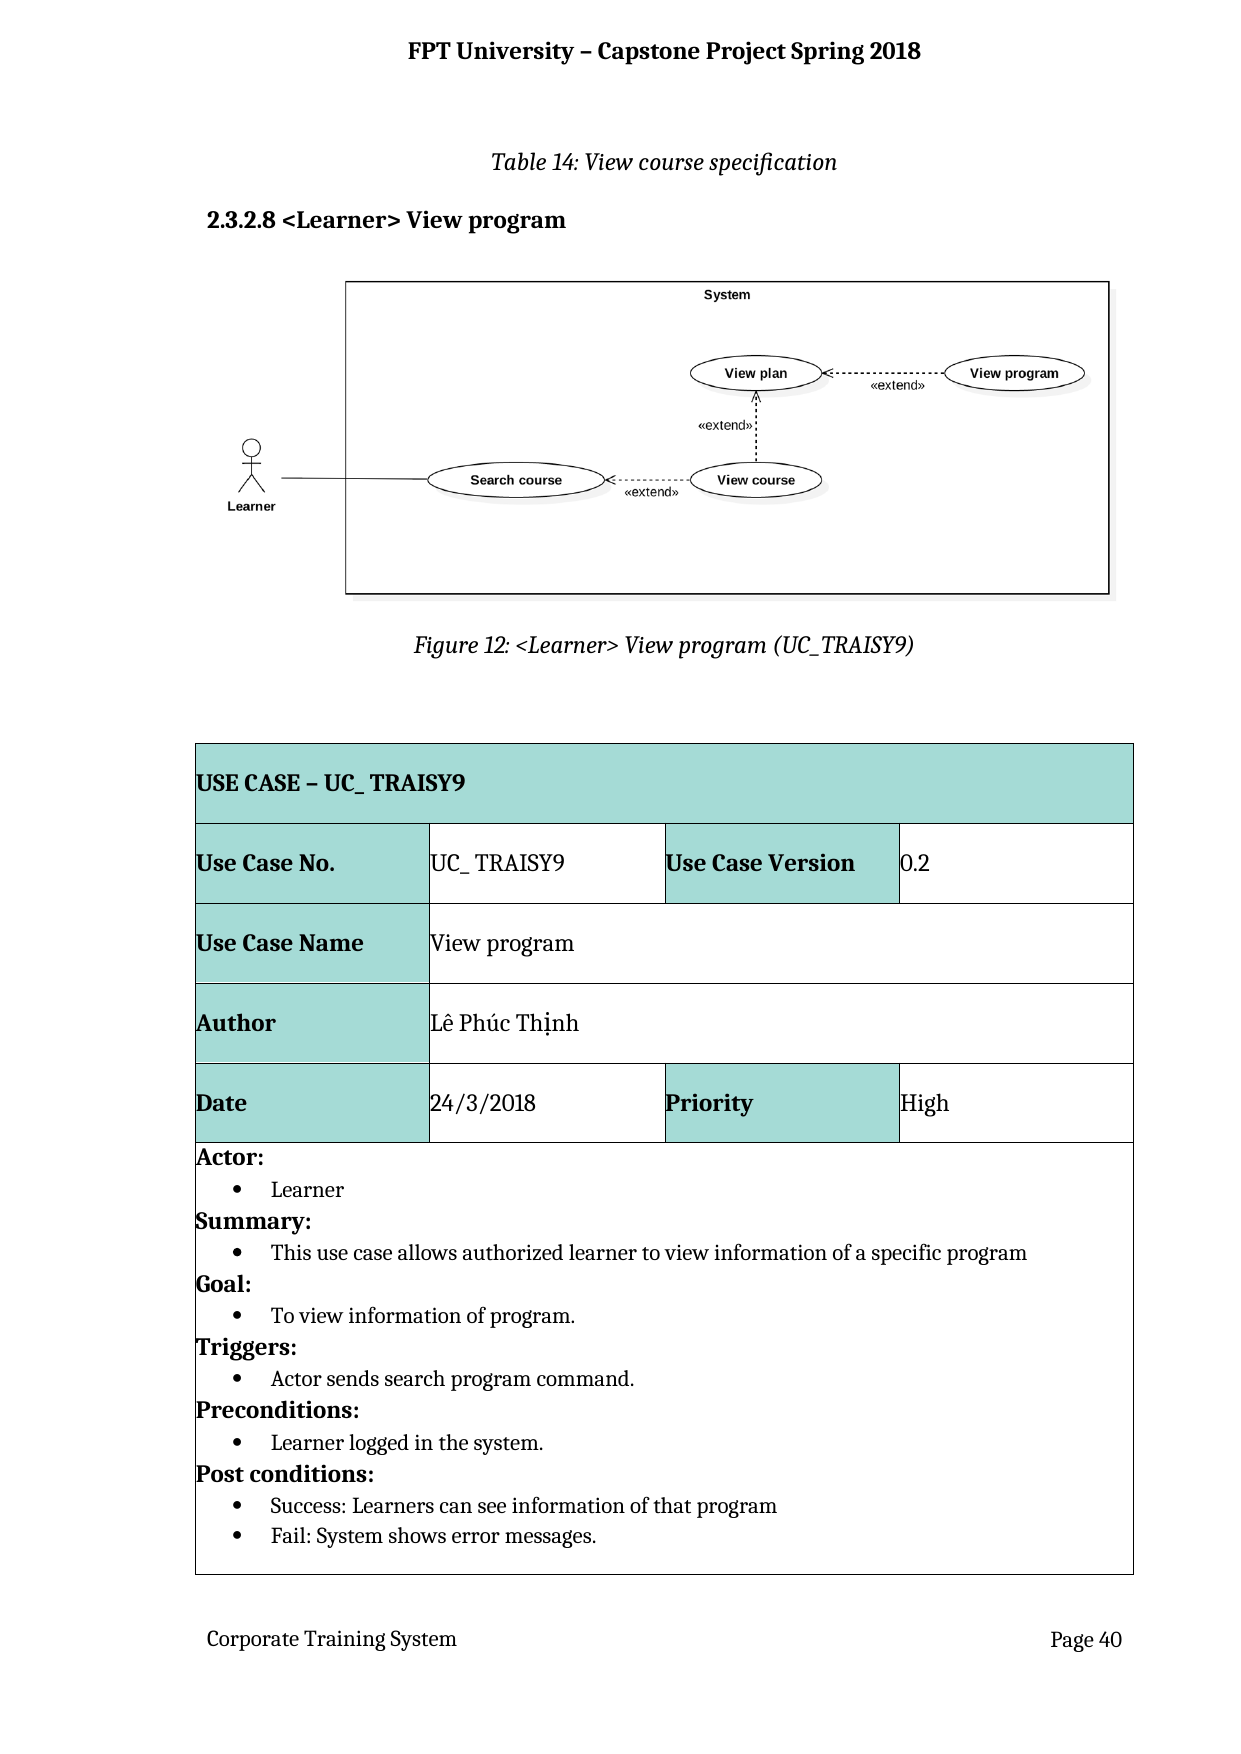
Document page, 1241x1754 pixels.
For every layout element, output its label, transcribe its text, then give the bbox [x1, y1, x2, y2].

table_header USE CASE – UC_ TRAISY9 [196, 744, 1133, 823]
table_cell Use Case Version [666, 824, 899, 903]
table_cell UC_ TRAISY9 [430, 824, 665, 903]
text Figure 12: <Learner> View program (UC_TRAISY9) [207, 631, 1122, 660]
table_cell 0.2 [900, 824, 1133, 903]
picture [206, 268, 1123, 606]
table_cell High [900, 1064, 1133, 1142]
table_cell View program [430, 904, 1133, 982]
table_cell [196, 1143, 1133, 1574]
table_cell Use Case No. [196, 824, 429, 903]
table_cell Lê Phúc Thịnh [430, 984, 1133, 1062]
list Table : View course specification [207, 148, 1122, 176]
table_cell Date [196, 1064, 429, 1142]
table_cell 24/3/2018 [430, 1064, 665, 1142]
text 2.3.2.8 <Learner> View program [207, 206, 1122, 234]
table_cell Author [196, 984, 429, 1062]
table_cell Priority [666, 1064, 899, 1142]
table_cell Use Case Name [196, 904, 429, 982]
